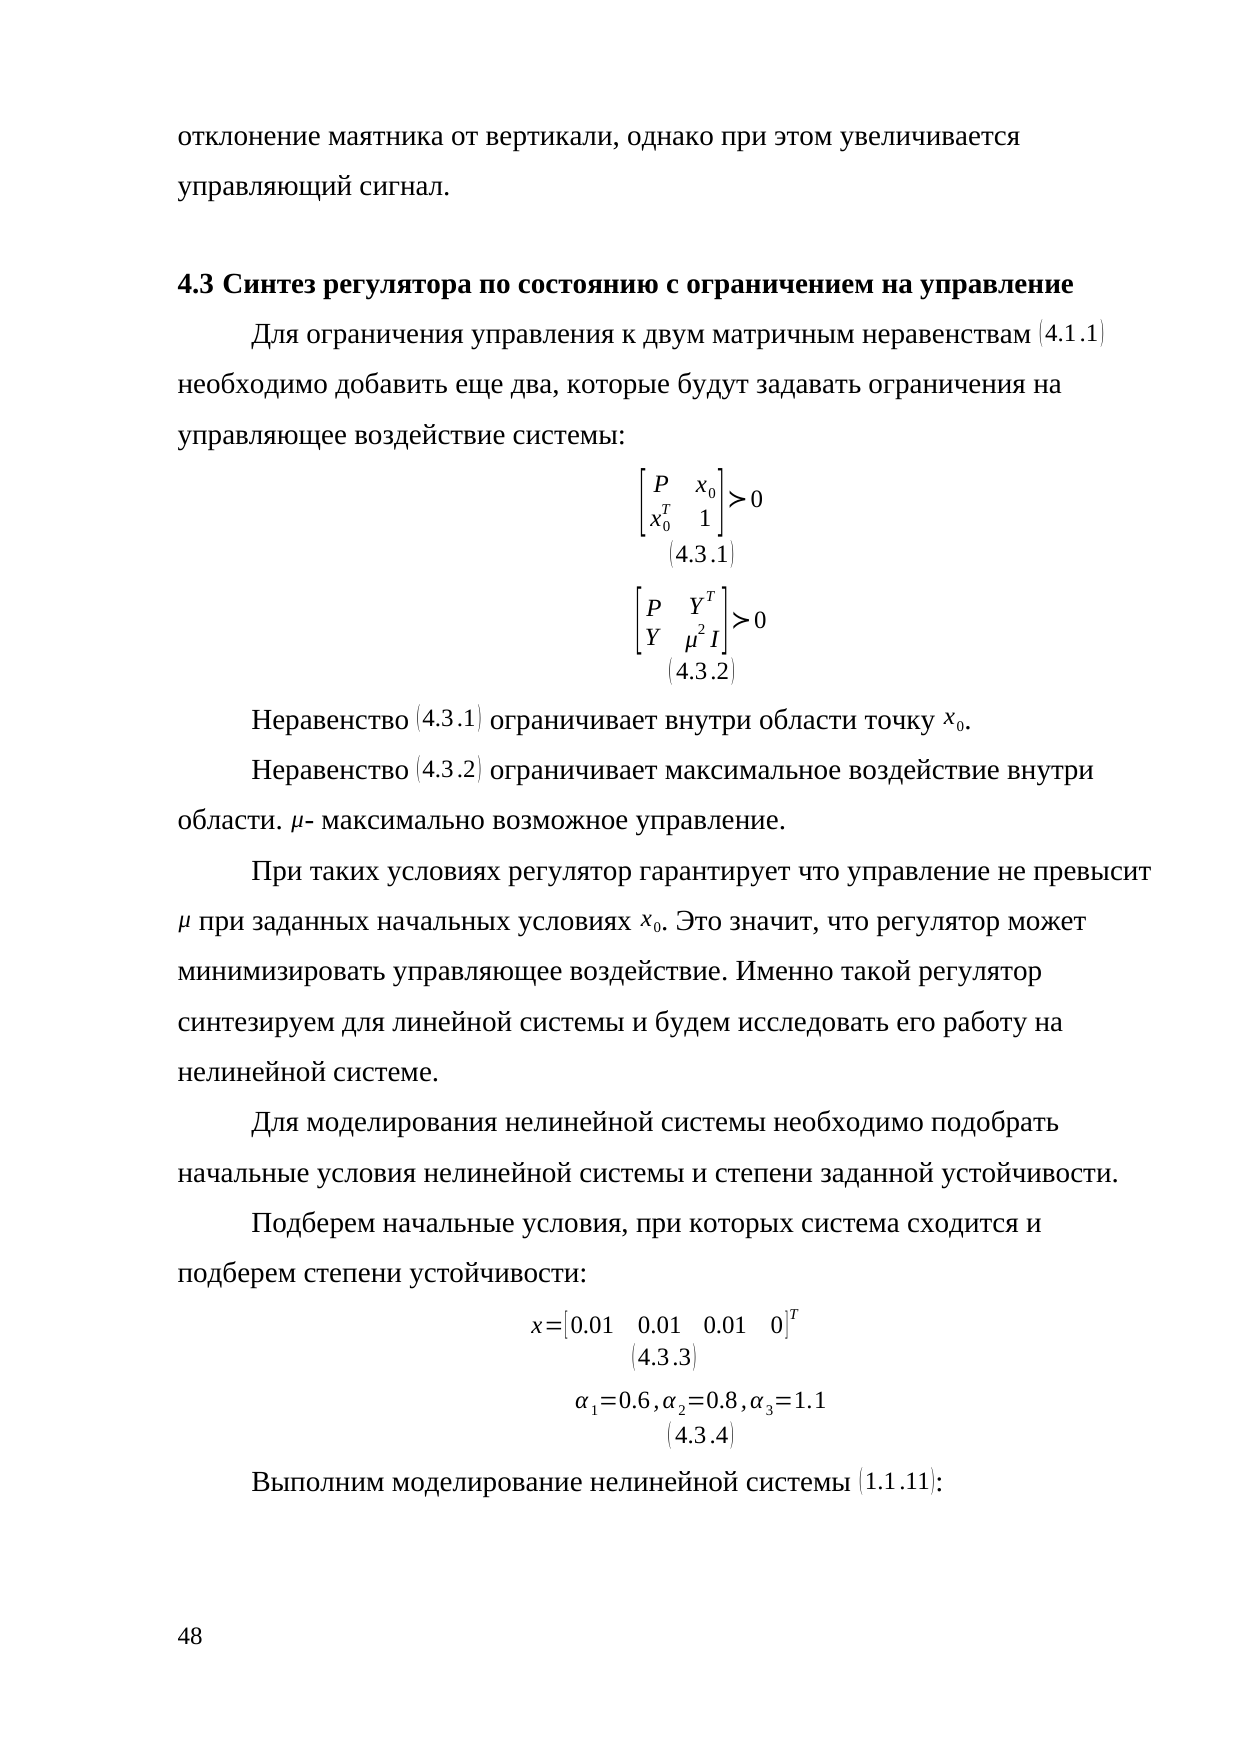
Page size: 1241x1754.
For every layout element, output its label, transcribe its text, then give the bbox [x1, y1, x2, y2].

text При таких условиях регулятор гарантирует что управление не превысит при заданных начальных условиях . Это значит, что регулятор может минимизировать управляющее воздействие. Именно такой регулятор синтезируем для линейной системы и будем исследовать его работу на нелинейной системе. [177, 853, 1152, 1088]
text Для ограничения управления к двум матричным неравенствам необходимо добавить еще два, которые будут задавать ограничения на управляющее воздействие системы: [177, 316, 1152, 451]
text Выполним моделирование нелинейной системы : [177, 1464, 1152, 1498]
text Неравенство ограничивает внутри области точку . [177, 702, 1152, 735]
text Неравенство ограничивает максимальное воздействие внутри области. - максимально возможное управление. [177, 752, 1152, 836]
text Подберем начальные условия, при которых система сходится и подберем степени устойчивости: [177, 1205, 1152, 1289]
subtitle Синтез регулятора по состоянию с ограничением на управление [177, 266, 1152, 299]
text Для моделирования нелинейной системы необходимо подобрать начальные условия нелинейной системы и степени заданной устойчивости. [177, 1104, 1152, 1188]
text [177, 118, 1152, 202]
